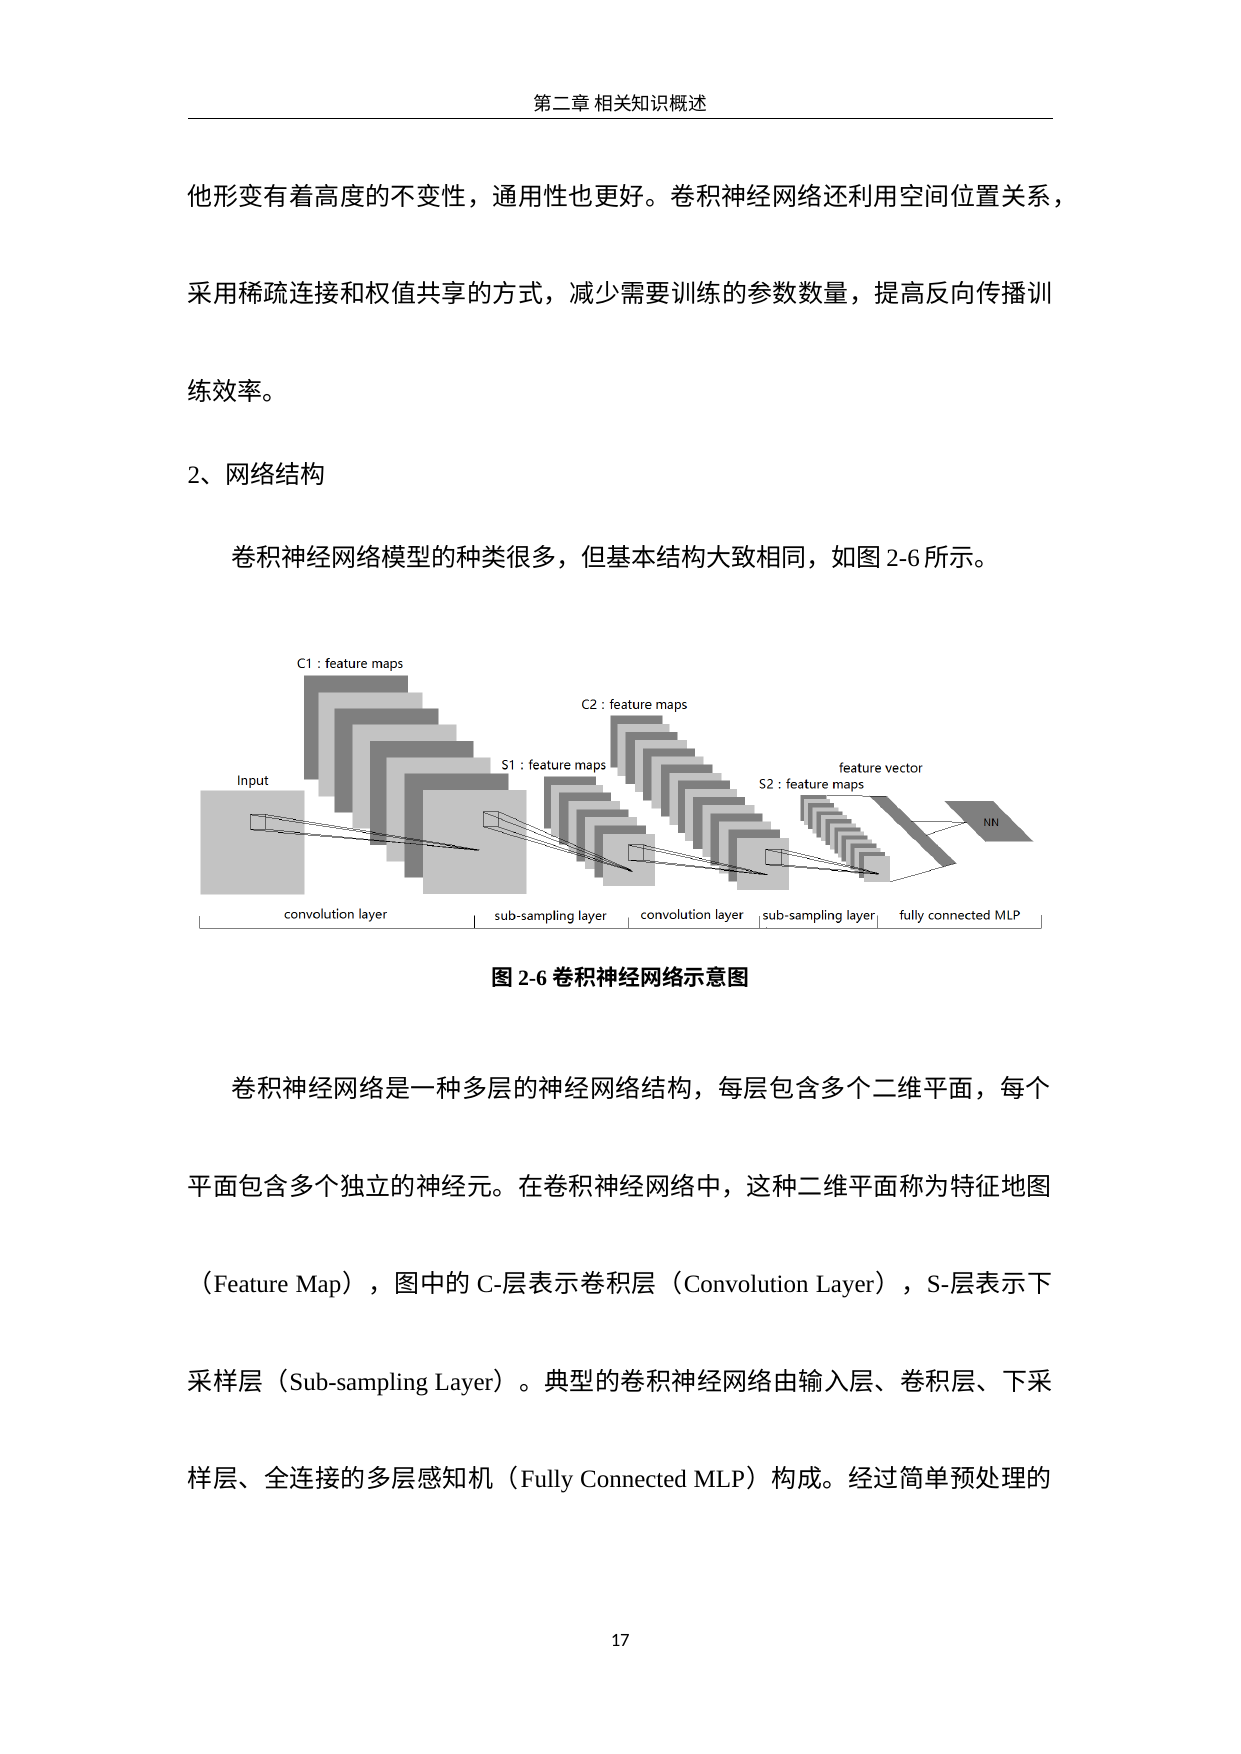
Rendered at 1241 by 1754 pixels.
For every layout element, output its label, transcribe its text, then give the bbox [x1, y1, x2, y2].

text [187, 1054, 1053, 1509]
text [187, 162, 1053, 422]
picture [195, 653, 1045, 935]
text 2、网络结构 [187, 440, 1053, 505]
text 图 2-6 卷积神经网络示意图 [187, 959, 1053, 992]
text 卷积神经网络模型的种类很多，但基本结构大致相同，如图2-6所示。 [187, 523, 1053, 588]
